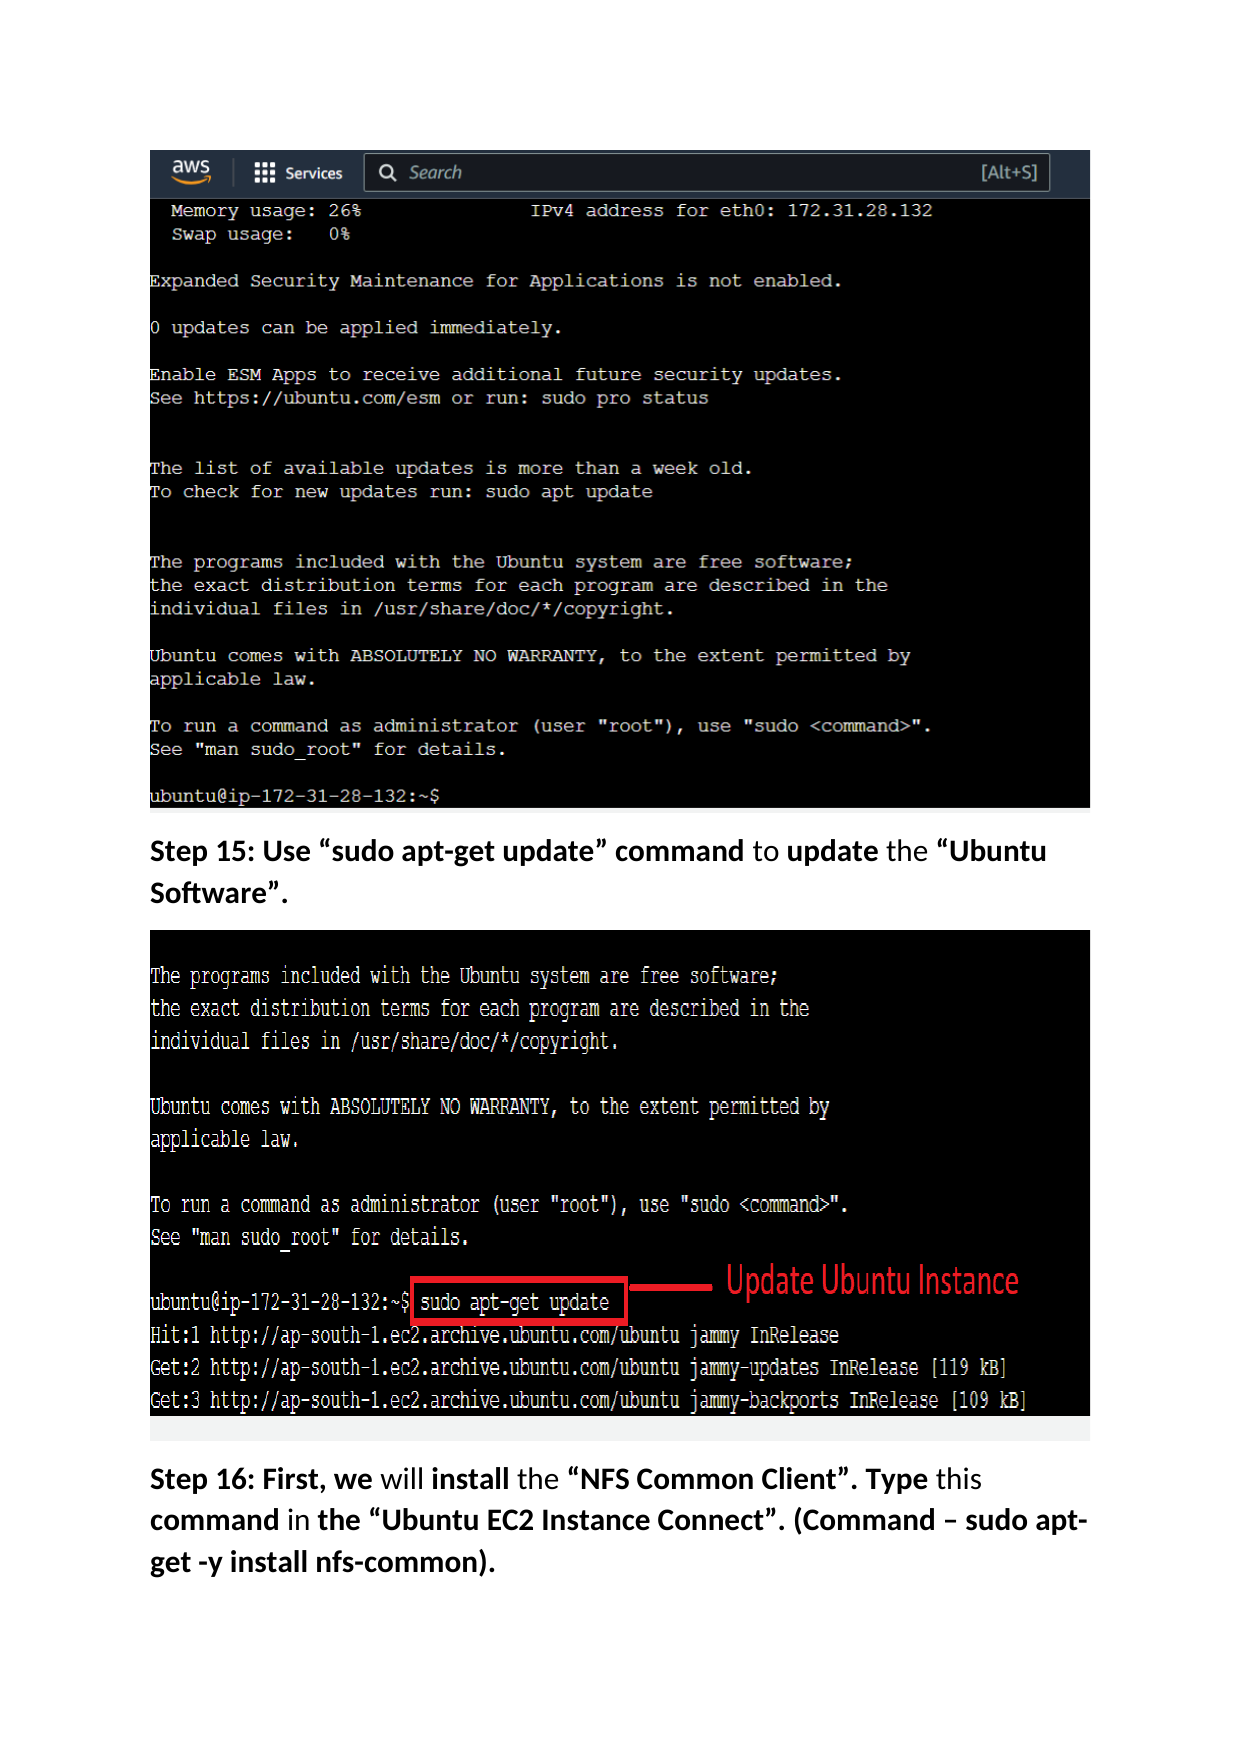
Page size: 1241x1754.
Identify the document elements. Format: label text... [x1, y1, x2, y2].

picture [150, 930, 1091, 1441]
text Step 16: First, we will install the “NFS Common Client”. Type this command in the “Ubuntu EC2 Instance Connect”. (Command – sudo apt-get -y install nfs-common). [150, 1459, 1090, 1580]
picture [150, 150, 1091, 813]
text Step 15: Use “sudo apt-get update” command to update the “Ubuntu Software”. [150, 832, 1090, 911]
